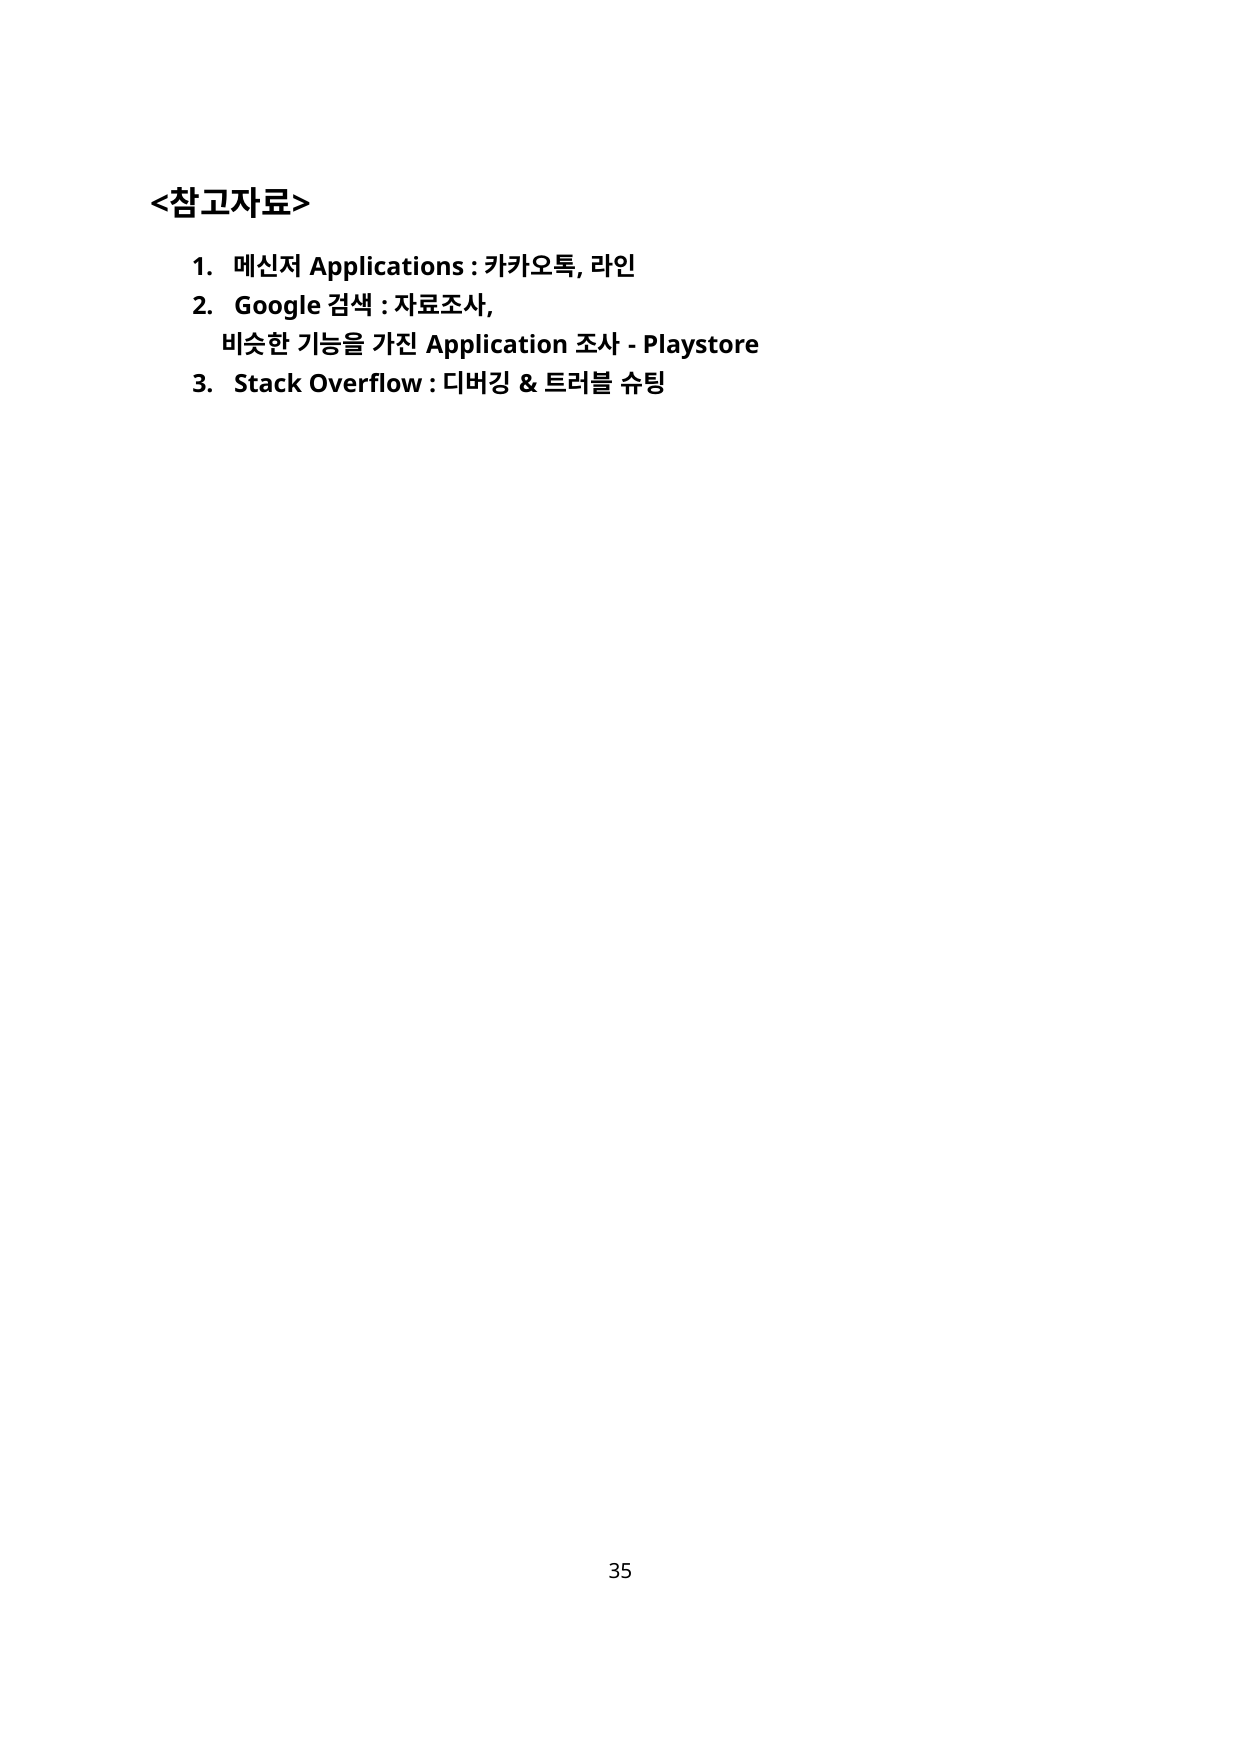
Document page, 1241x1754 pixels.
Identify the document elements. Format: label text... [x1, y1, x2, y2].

list 비슷한 기능을 가진 Application 조사 - Playstore [171, 324, 1069, 361]
text Google 검색 : 자료조사, [192, 285, 1069, 321]
text Stack Overflow : 디버깅 & 트러블 슈팅 [192, 363, 1069, 399]
list 메신저 Applications : 카카오톡, 라인 [192, 246, 1069, 282]
text <참고자료> [150, 177, 1090, 226]
